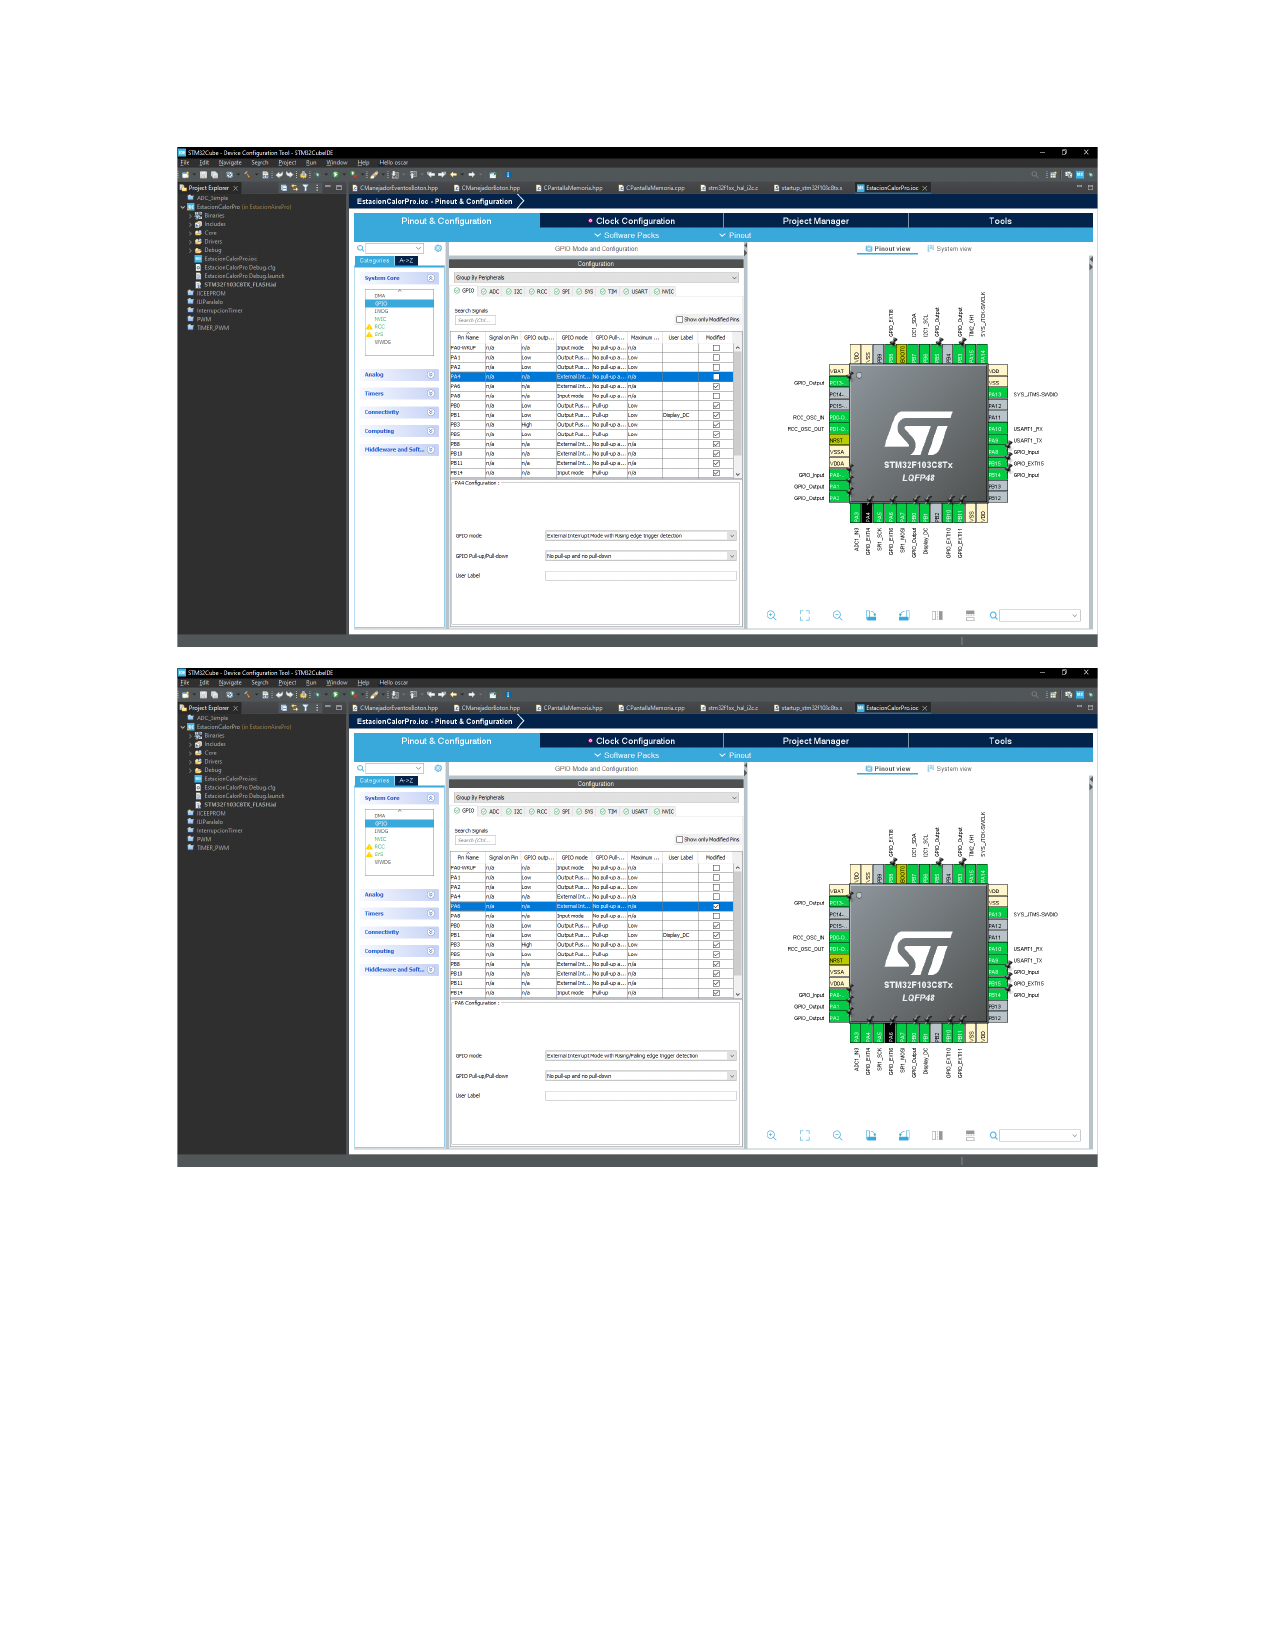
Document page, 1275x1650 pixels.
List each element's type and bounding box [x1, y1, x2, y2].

picture [177, 147, 1098, 647]
picture [177, 668, 1098, 1167]
